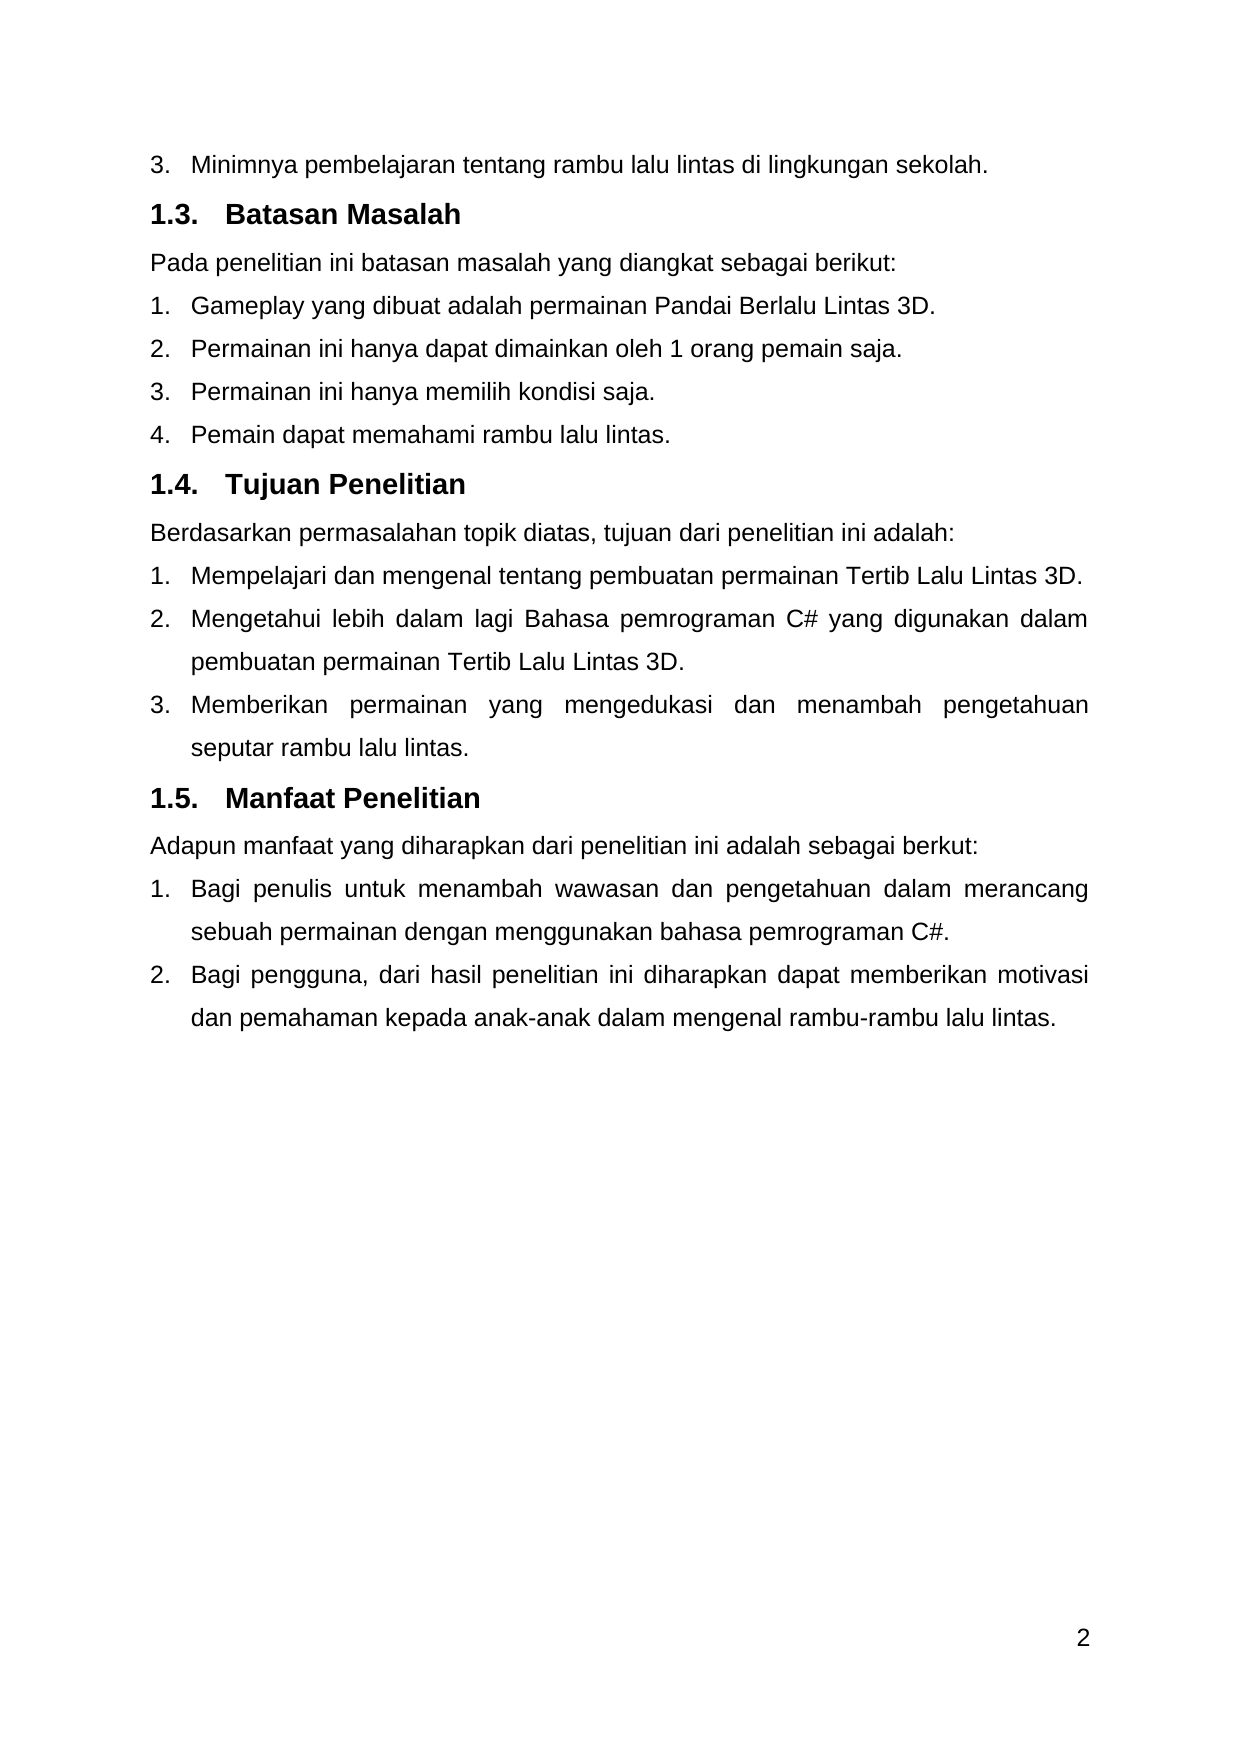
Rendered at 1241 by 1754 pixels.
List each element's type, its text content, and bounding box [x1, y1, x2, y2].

list Gameplay yang dibuat adalah permainan Pandai Berlalu Lintas 3D. [150, 291, 1090, 319]
text Adapun manfaat yang diharapkan dari penelitian ini adalah sebagai berkut: [150, 831, 1090, 860]
text Berdasarkan permasalahan topik diatas, tujuan dari penelitian ini adalah: [150, 518, 1090, 546]
list Bagi pengguna, dari hasil penelitian ini diharapkan dapat memberikan motivasi dan pemahaman kepada anak-anak dalam mengenal rambu-rambu lalu lintas. [150, 960, 1090, 1032]
list Mempelajari dan mengenal tentang pembuatan permainan Tertib Lalu Lintas 3D. [150, 561, 1090, 589]
list Permainan ini hanya dapat dimainkan oleh 1 orang pemain saja. [150, 334, 1090, 363]
list Pemain dapat memahami rambu lalu lintas. [150, 420, 1090, 449]
subtitle Tujuan Penelitian [150, 467, 1090, 501]
list Memberikan permainan yang mengedukasi dan menambah pengetahuan seputar rambu lalu lintas. [150, 690, 1090, 762]
subtitle Manfaat Penelitian [150, 781, 1090, 814]
text Pada penelitian ini batasan masalah yang diangkat sebagai berikut: [150, 248, 1090, 276]
list Minimnya pembelajaran tentang rambu lalu lintas di lingkungan sekolah. [150, 150, 1090, 179]
subtitle Batasan Masalah [150, 197, 1090, 231]
list Permainan ini hanya memilih kondisi saja. [150, 377, 1090, 406]
list Mengetahui lebih dalam lagi Bahasa pemrograman C# yang digunakan dalam pembuatan permainan Tertib Lalu Lintas 3D. [150, 604, 1090, 676]
list Bagi penulis untuk menambah wawasan dan pengetahuan dalam merancang sebuah permainan dengan menggunakan bahasa pemrograman C#. [150, 874, 1090, 946]
